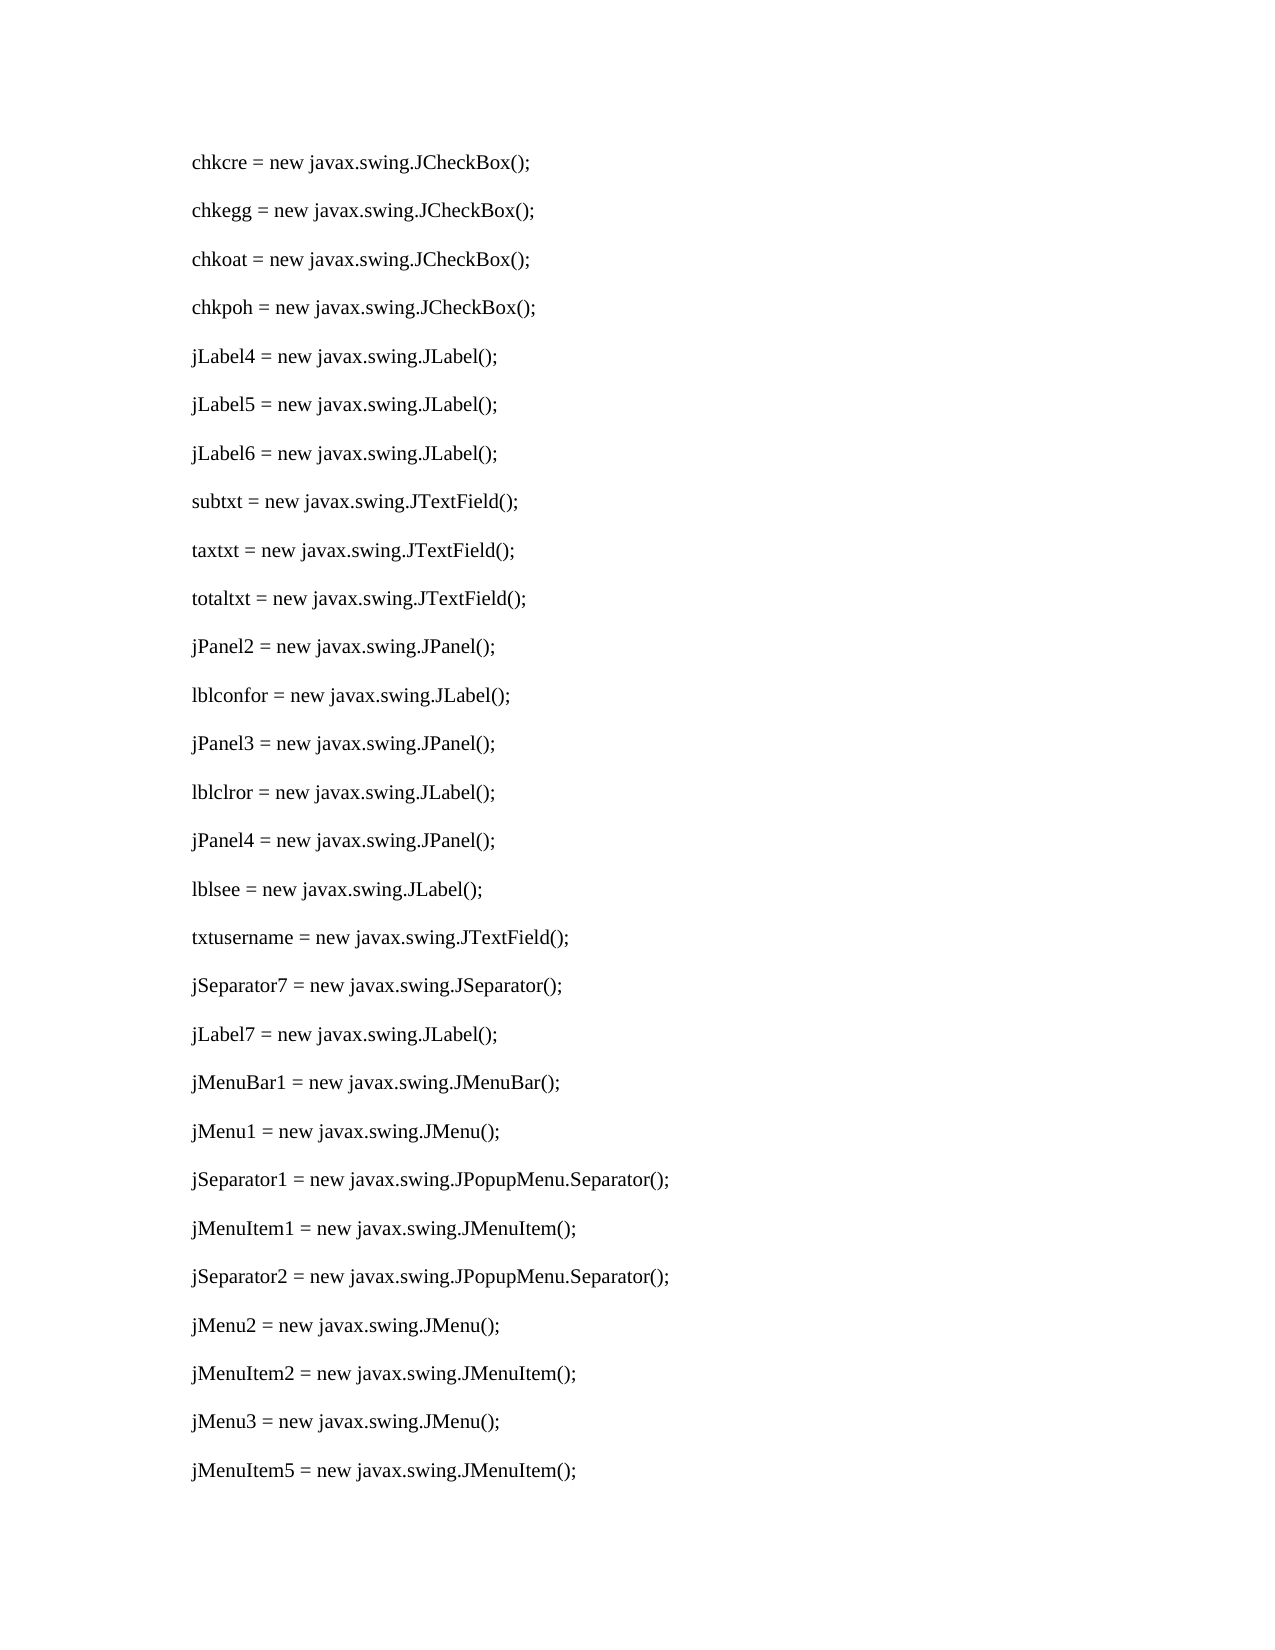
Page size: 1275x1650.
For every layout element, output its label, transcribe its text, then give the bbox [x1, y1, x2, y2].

text taxtxt = new javax.swing.JTextField(); [150, 537, 1125, 562]
text jLabel6 = new javax.swing.JLabel(); [150, 441, 1125, 465]
text chkcre = new javax.swing.JCheckBox(); [150, 150, 1125, 174]
text jPanel3 = new javax.swing.JPanel(); [150, 731, 1125, 755]
text chkegg = new javax.swing.JCheckBox(); [150, 198, 1125, 222]
text jLabel7 = new javax.swing.JLabel(); [150, 1022, 1125, 1046]
text jMenuItem2 = new javax.swing.JMenuItem(); [150, 1361, 1125, 1385]
text jLabel4 = new javax.swing.JLabel(); [150, 344, 1125, 368]
text jSeparator2 = new javax.swing.JPopupMenu.Separator(); [150, 1264, 1125, 1288]
text jSeparator1 = new javax.swing.JPopupMenu.Separator(); [150, 1167, 1125, 1191]
text txtusername = new javax.swing.JTextField(); [150, 925, 1125, 949]
text jLabel5 = new javax.swing.JLabel(); [150, 392, 1125, 416]
text jMenuBar1 = new javax.swing.JMenuBar(); [150, 1070, 1125, 1094]
text jMenu1 = new javax.swing.JMenu(); [150, 1119, 1125, 1143]
text chkoat = new javax.swing.JCheckBox(); [150, 247, 1125, 271]
text chkpoh = new javax.swing.JCheckBox(); [150, 295, 1125, 319]
text jPanel2 = new javax.swing.JPanel(); [150, 634, 1125, 658]
text lblclror = new javax.swing.JLabel(); [150, 780, 1125, 804]
text jPanel4 = new javax.swing.JPanel(); [150, 828, 1125, 852]
text jMenu2 = new javax.swing.JMenu(); [150, 1312, 1125, 1337]
text totaltxt = new javax.swing.JTextField(); [150, 586, 1125, 610]
text lblconfor = new javax.swing.JLabel(); [150, 683, 1125, 707]
text jSeparator7 = new javax.swing.JSeparator(); [150, 973, 1125, 997]
text jMenuItem5 = new javax.swing.JMenuItem(); [150, 1458, 1125, 1482]
text subtxt = new javax.swing.JTextField(); [150, 489, 1125, 513]
text jMenuItem1 = new javax.swing.JMenuItem(); [150, 1216, 1125, 1240]
text jMenu3 = new javax.swing.JMenu(); [150, 1409, 1125, 1433]
text lblsee = new javax.swing.JLabel(); [150, 877, 1125, 901]
